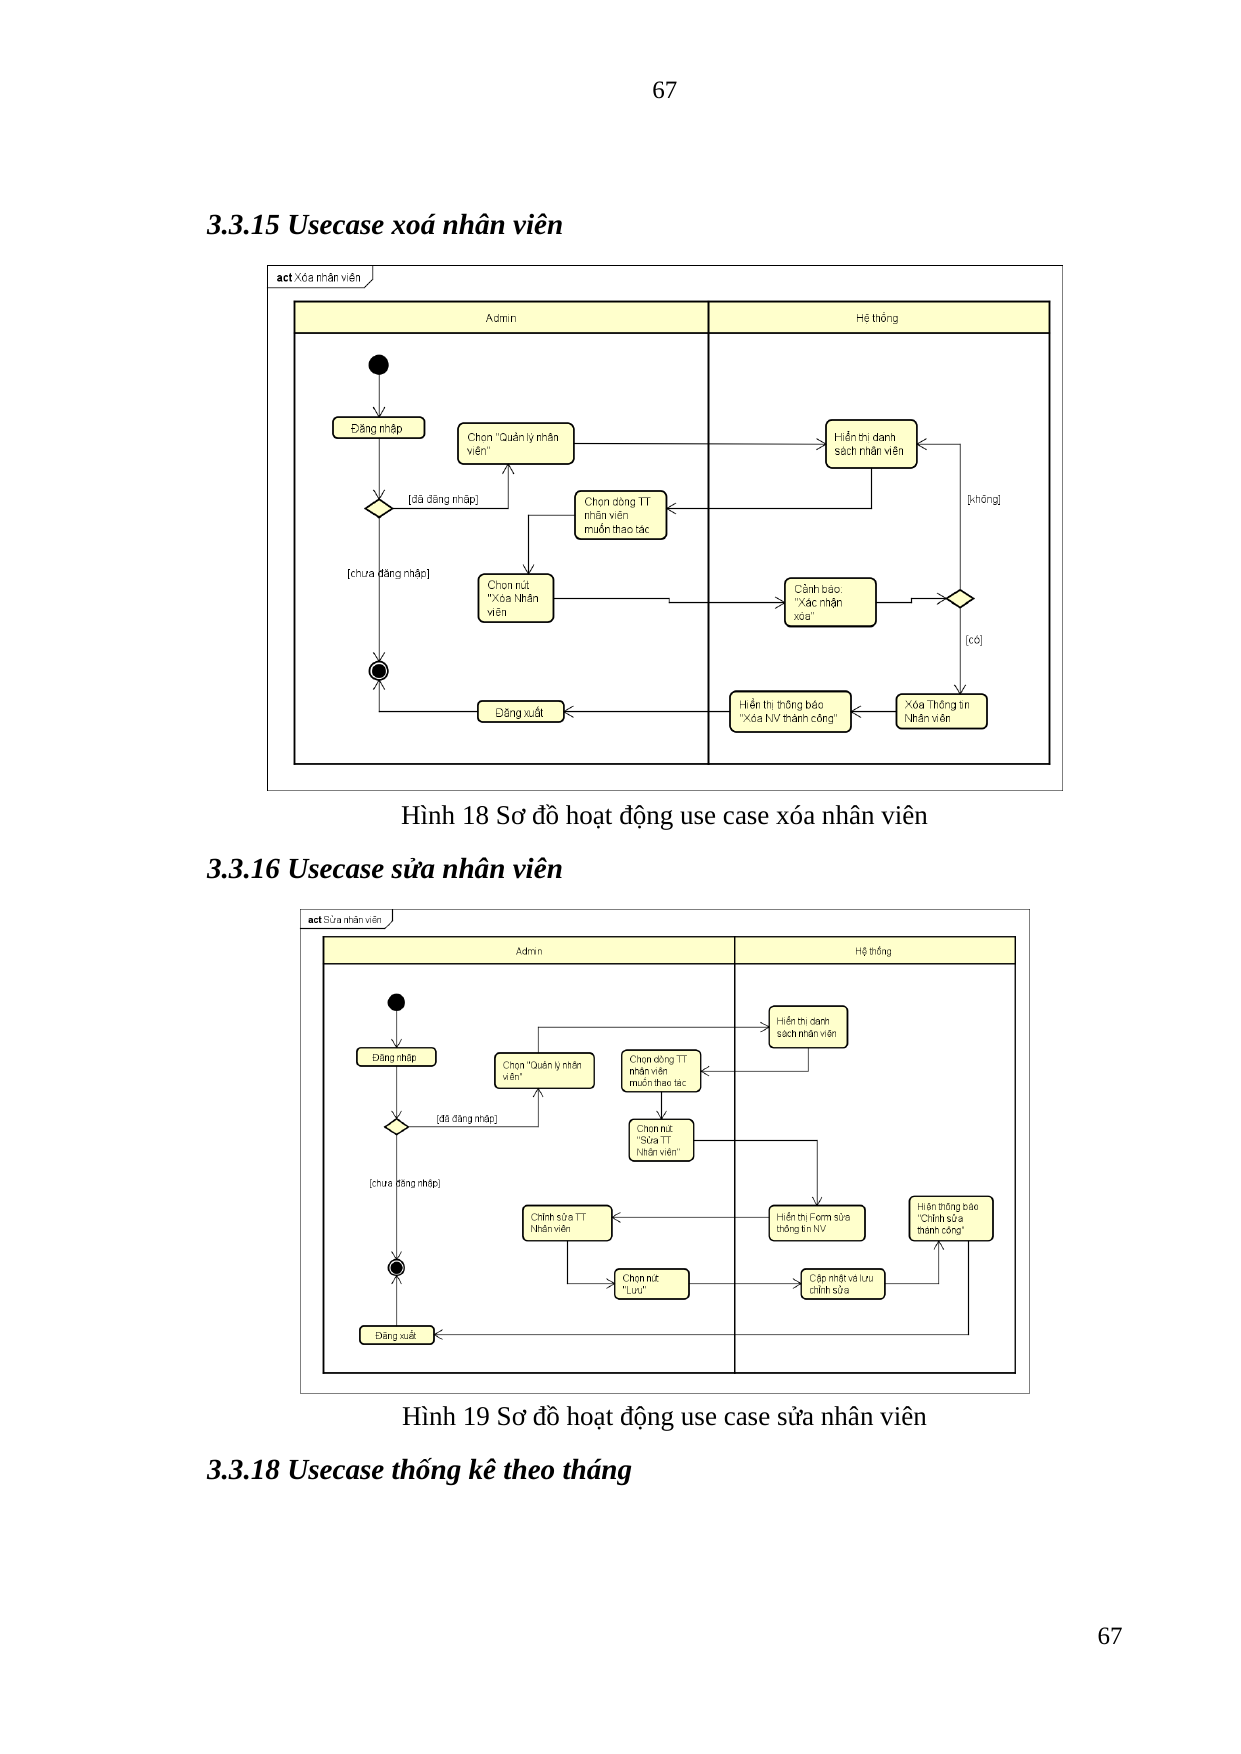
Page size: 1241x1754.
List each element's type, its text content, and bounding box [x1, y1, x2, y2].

text 3.3.18 Usecase thống kê theo tháng [207, 1452, 1132, 1486]
text 3.3.16 Usecase sửa nhân viên [207, 851, 1132, 884]
picture [258, 257, 1071, 799]
text 3.3.15 Usecase xoá nhân viên [207, 207, 1132, 240]
picture [292, 901, 1037, 1401]
